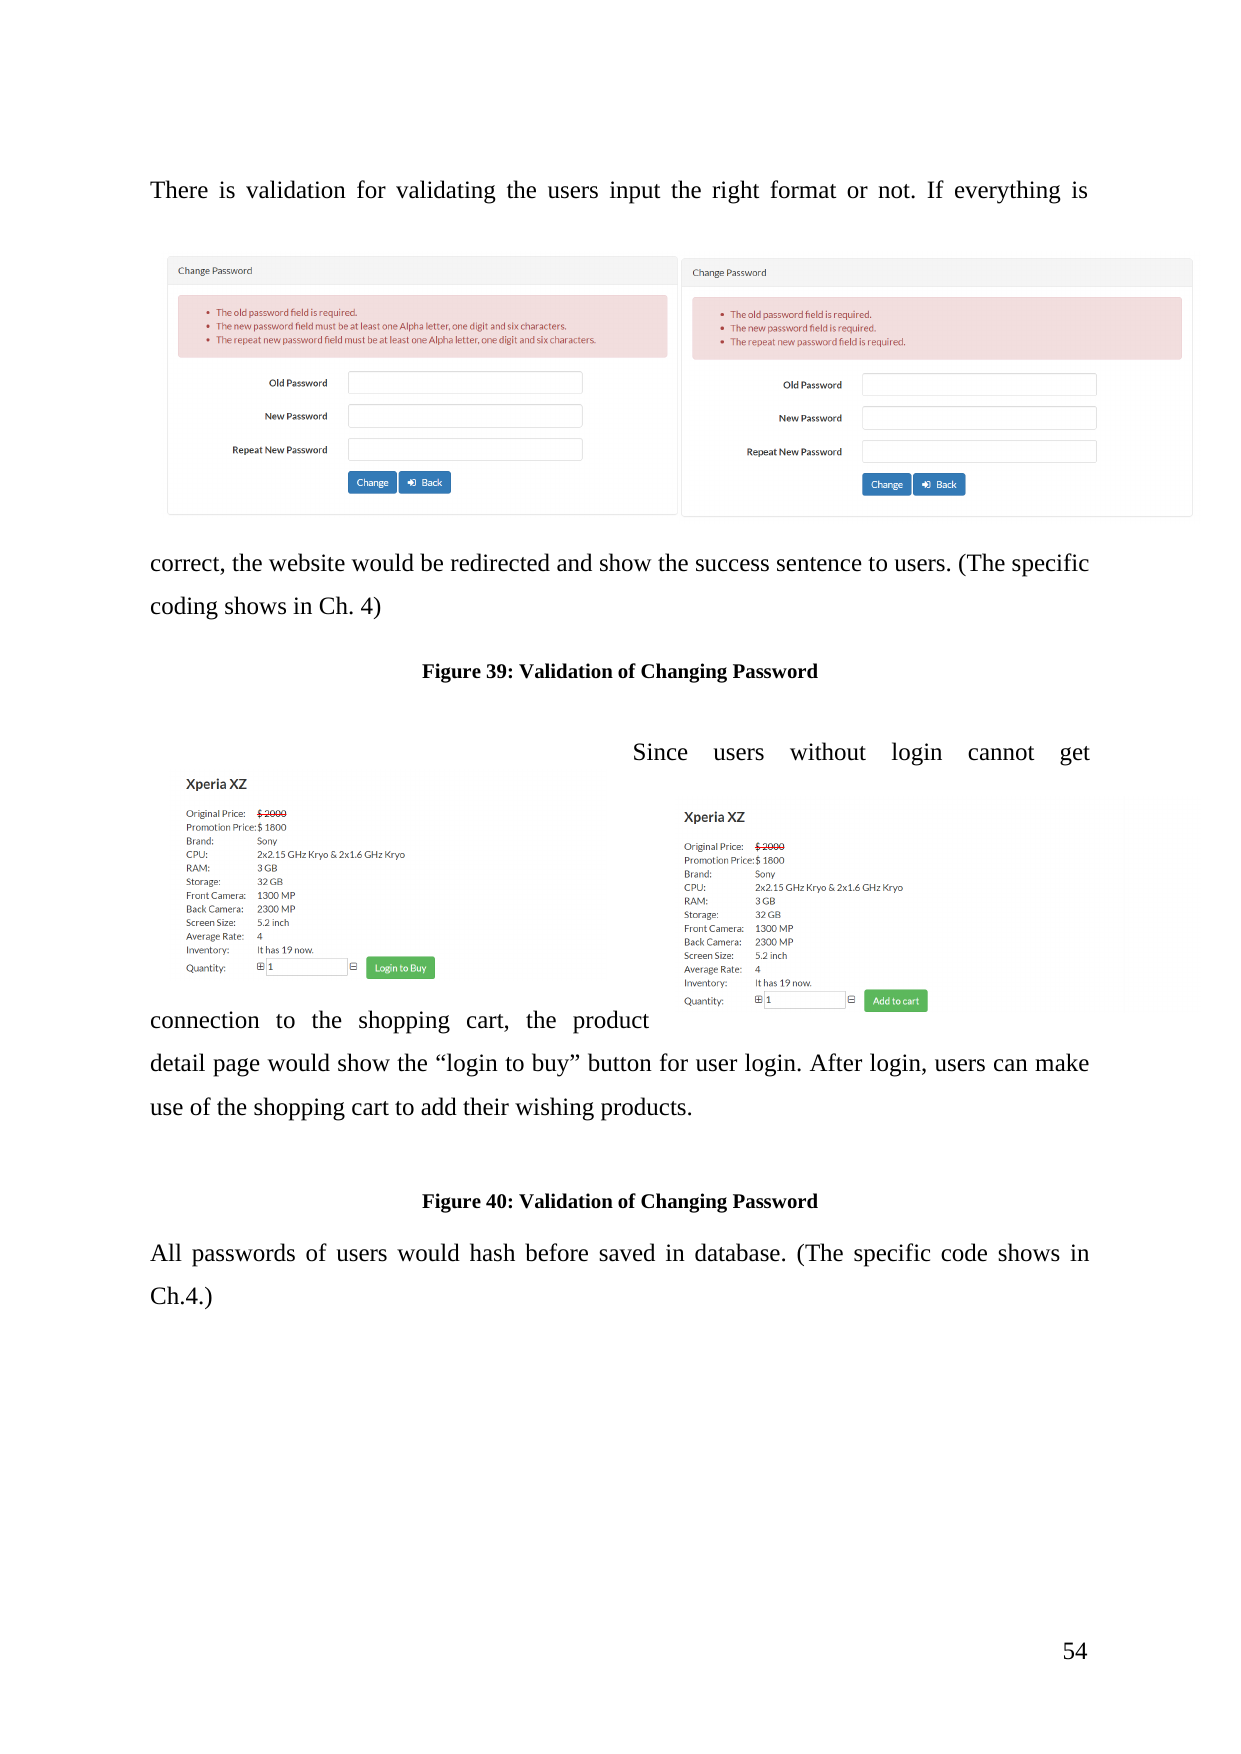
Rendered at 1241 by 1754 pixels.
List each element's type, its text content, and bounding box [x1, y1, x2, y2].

text All passwords of users would hash before saved in database. (The specific code shows in Ch.4.) [150, 1238, 1090, 1309]
text Figure 39: Validation of Changing Password [150, 659, 1090, 683]
picture [168, 769, 608, 981]
picture [160, 251, 1202, 524]
picture [675, 796, 1202, 1013]
text Figure 40: Validation of Changing Password [150, 1188, 1090, 1213]
